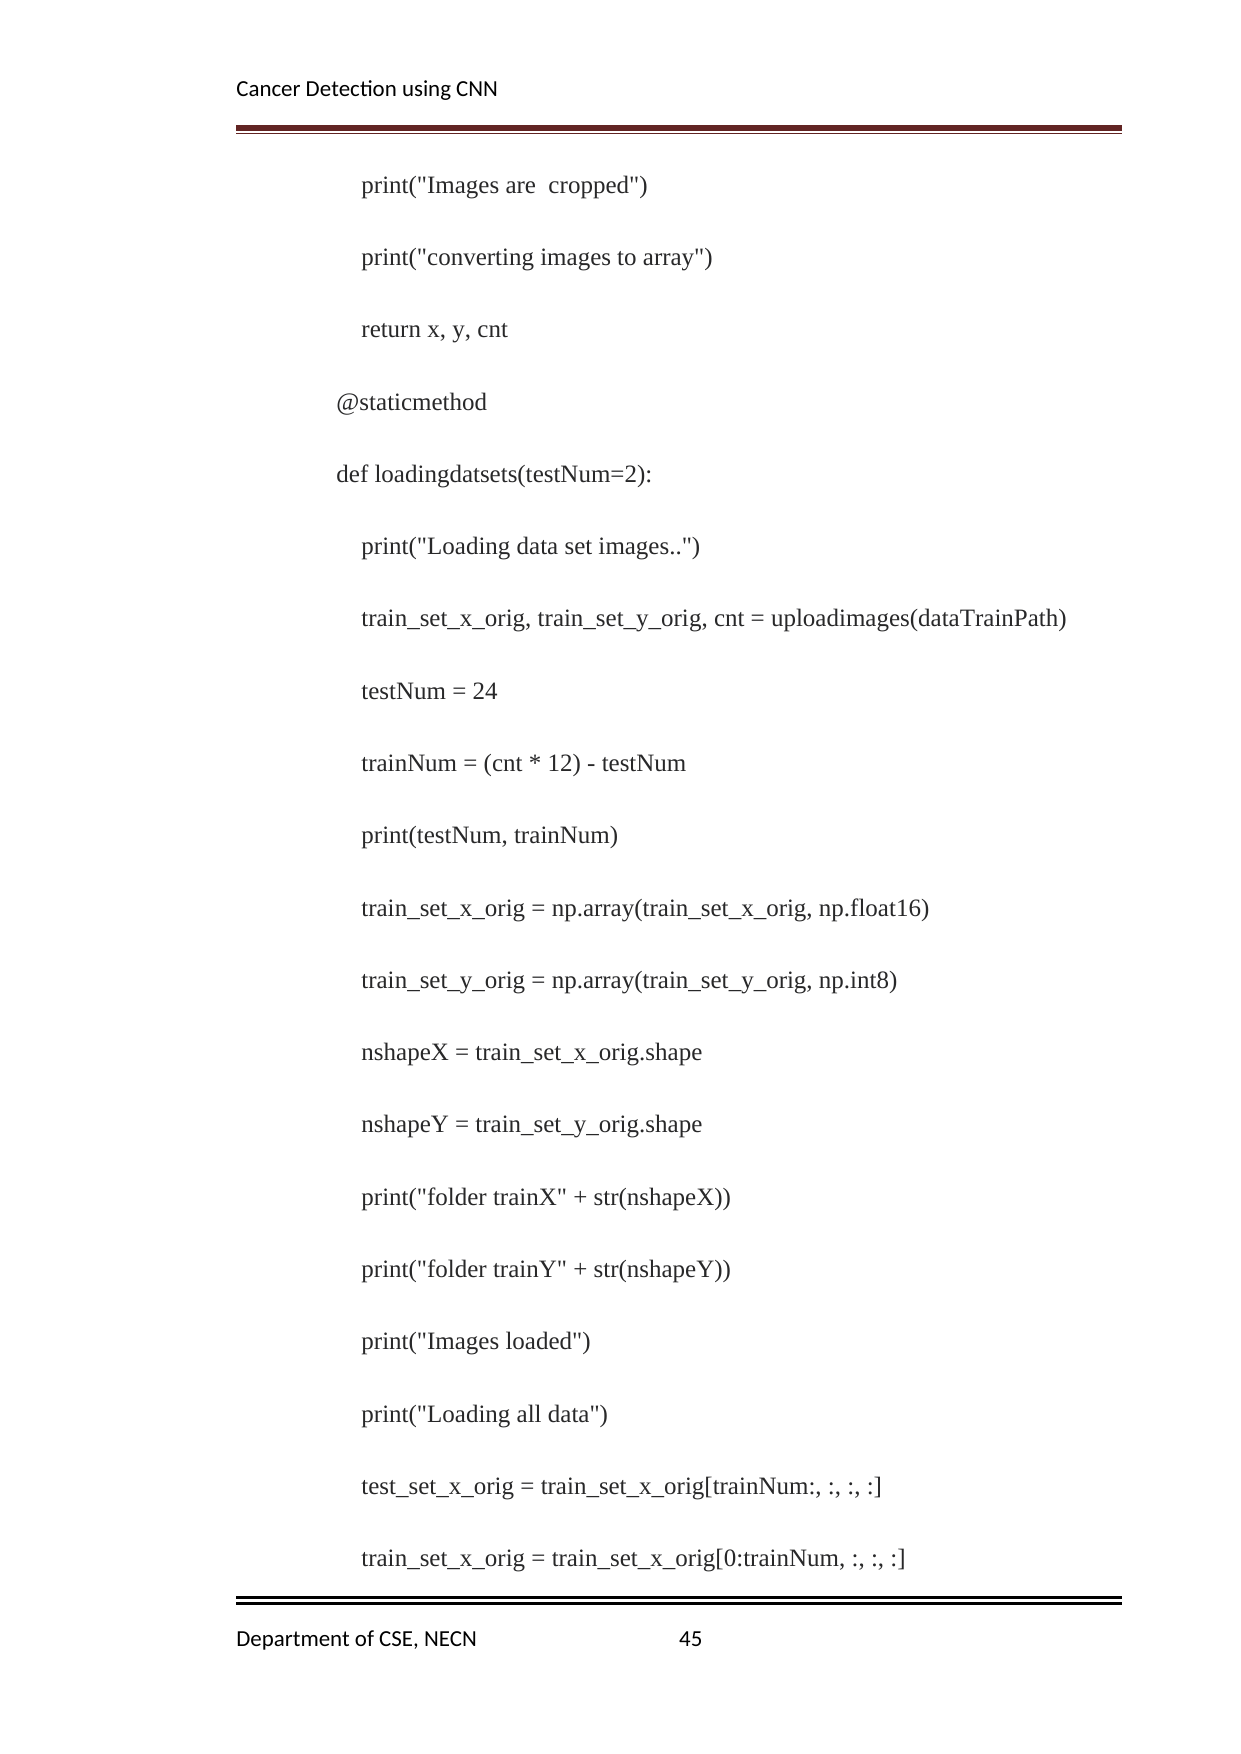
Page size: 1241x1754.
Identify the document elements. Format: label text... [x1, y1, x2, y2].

text trainNum = (cnt * 12) - testNum [236, 748, 1122, 777]
text print(testNum, trainNum) [236, 820, 1122, 849]
text return x, y, cnt [236, 314, 1122, 343]
text print("Loading all data") [236, 1399, 1122, 1427]
text print("folder trainY" + str(nshapeY)) [236, 1254, 1122, 1283]
text nshapeY = train_set_y_orig.shape [236, 1109, 1122, 1138]
text train_set_y_orig = np.array(train_set_y_orig, np.int8) [236, 965, 1122, 994]
text nshapeX = train_set_x_orig.shape [236, 1037, 1122, 1066]
text testNum = 24 [236, 676, 1122, 704]
text print("Images loaded") [236, 1326, 1122, 1355]
text @staticmethod [236, 387, 1122, 415]
text print("Loading data set images..") [236, 531, 1122, 560]
text train_set_x_orig = train_set_x_orig[0:trainNum, :, :, :] [236, 1543, 1122, 1572]
text test_set_x_orig = train_set_x_orig[trainNum:, :, :, :] [236, 1471, 1122, 1500]
text print("Images are cropped") [236, 170, 1122, 198]
text train_set_x_orig = np.array(train_set_x_orig, np.float16) [236, 893, 1122, 921]
text def loadingdatsets(testNum=2): [236, 459, 1122, 488]
text print("folder trainX" + str(nshapeX)) [236, 1182, 1122, 1211]
text print("converting images to array") [236, 242, 1122, 271]
text train_set_x_orig, train_set_y_orig, cnt = uploadimages(dataTrainPath) [236, 603, 1122, 632]
